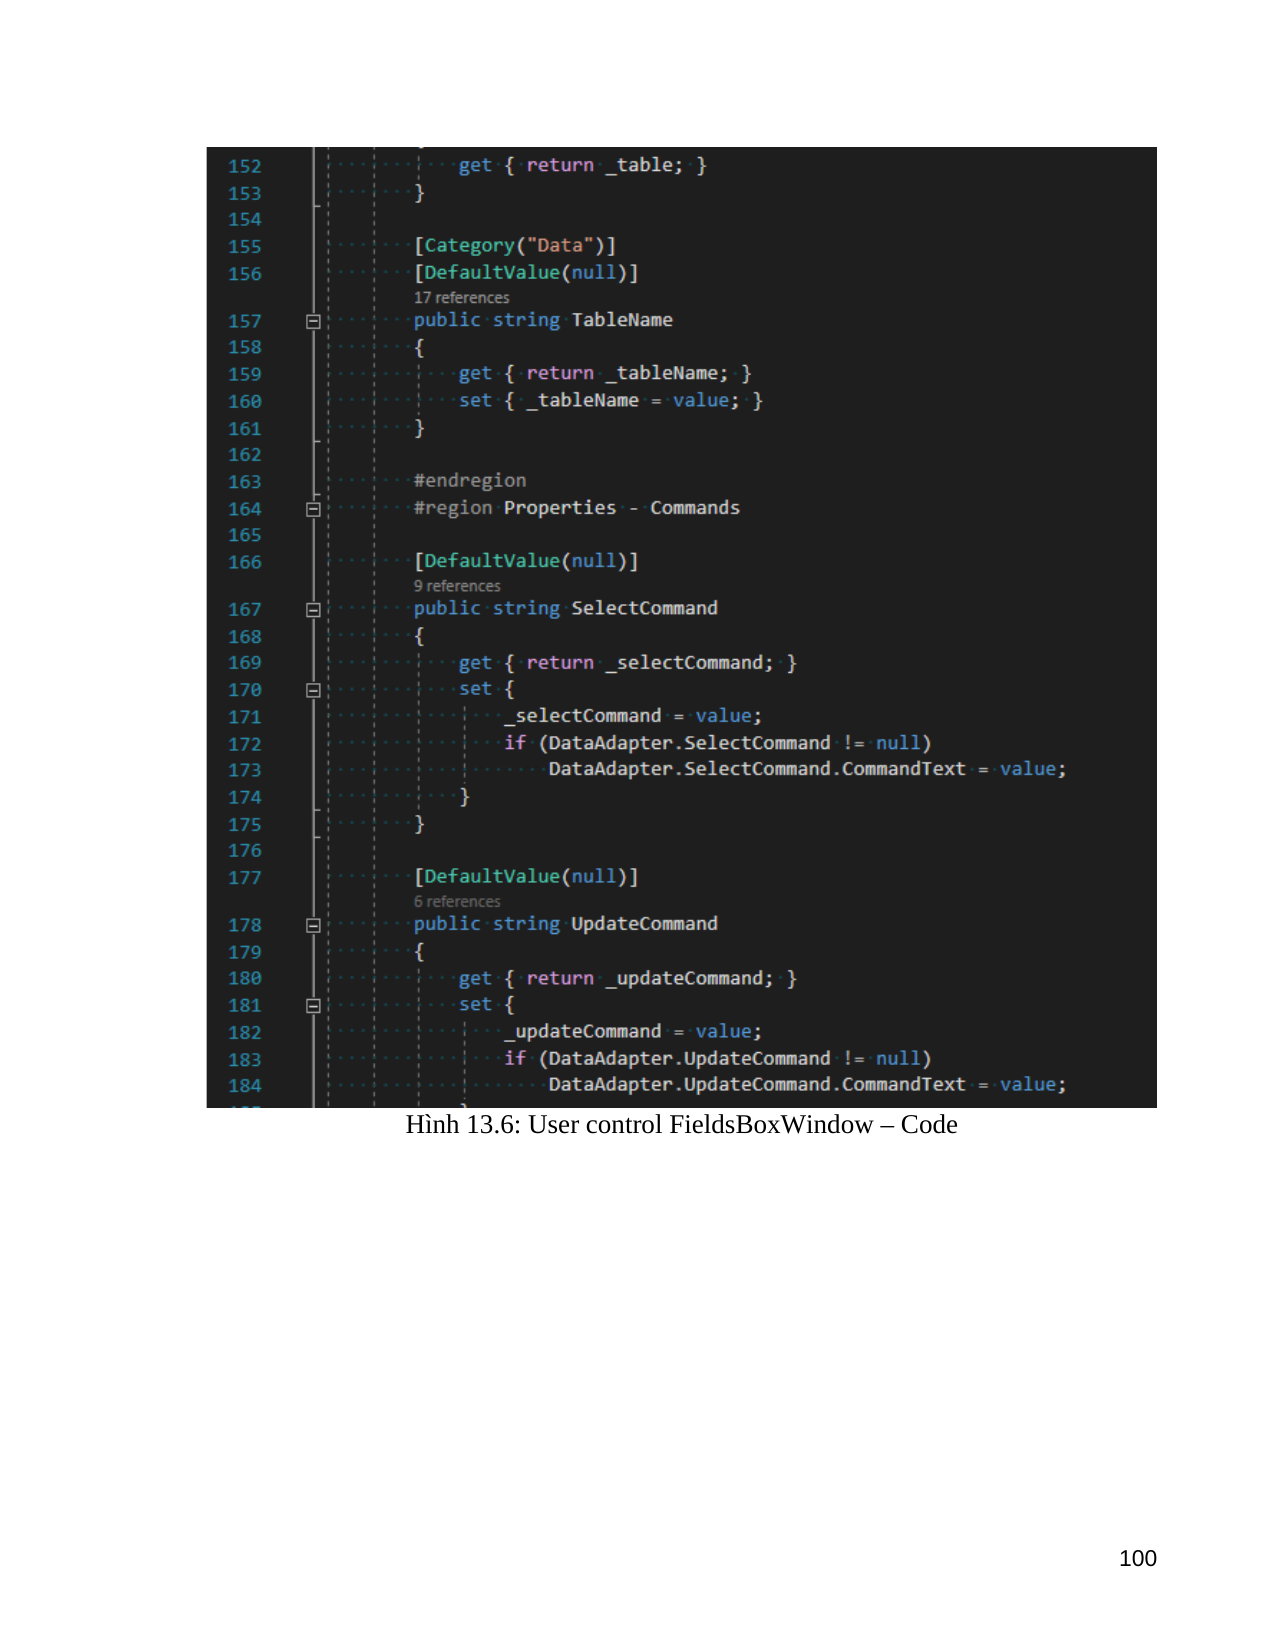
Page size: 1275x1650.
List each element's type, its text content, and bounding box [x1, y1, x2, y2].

picture [206, 147, 1157, 1108]
text Hình 13.6: User control FieldsBoxWindow – Code [207, 1108, 1157, 1139]
